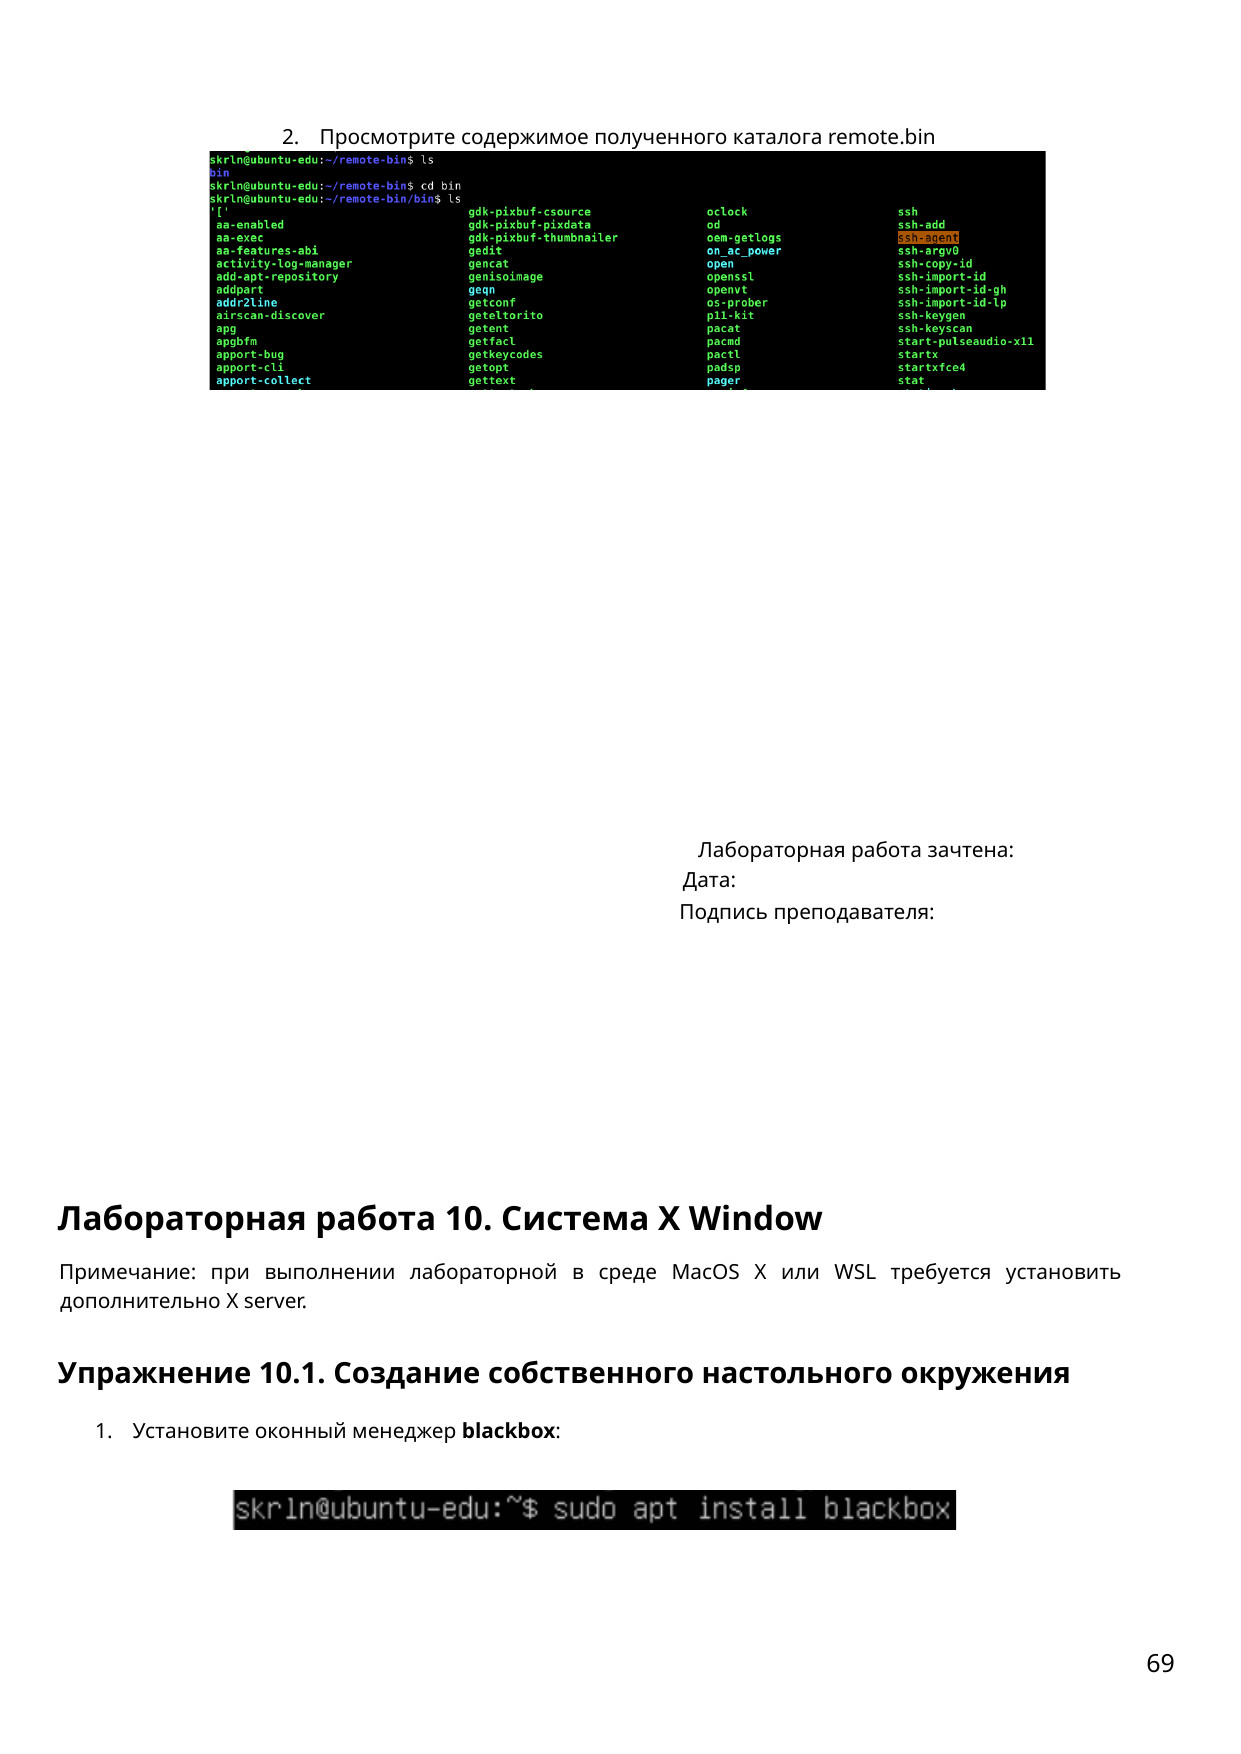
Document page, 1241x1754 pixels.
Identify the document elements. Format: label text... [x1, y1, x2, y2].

text Лабораторная работа 10. Система X Window [57, 1195, 1129, 1241]
text Подпись преподавателя: [679, 897, 1123, 925]
text Лабораторная работа зачтена: [170, 835, 1014, 863]
picture [232, 1490, 957, 1530]
list Установите оконный менеджер blackbox: [95, 1416, 1123, 1444]
text Дата: [289, 865, 1129, 894]
subtitle Упражнение 10.1. Создание собственного настольного окружения [57, 1352, 1129, 1392]
text Примечание: при выполнении лабораторной в среде MacOS X или WSL требуется установить дополнительно X server. [59, 1257, 1123, 1315]
picture [209, 151, 1046, 390]
